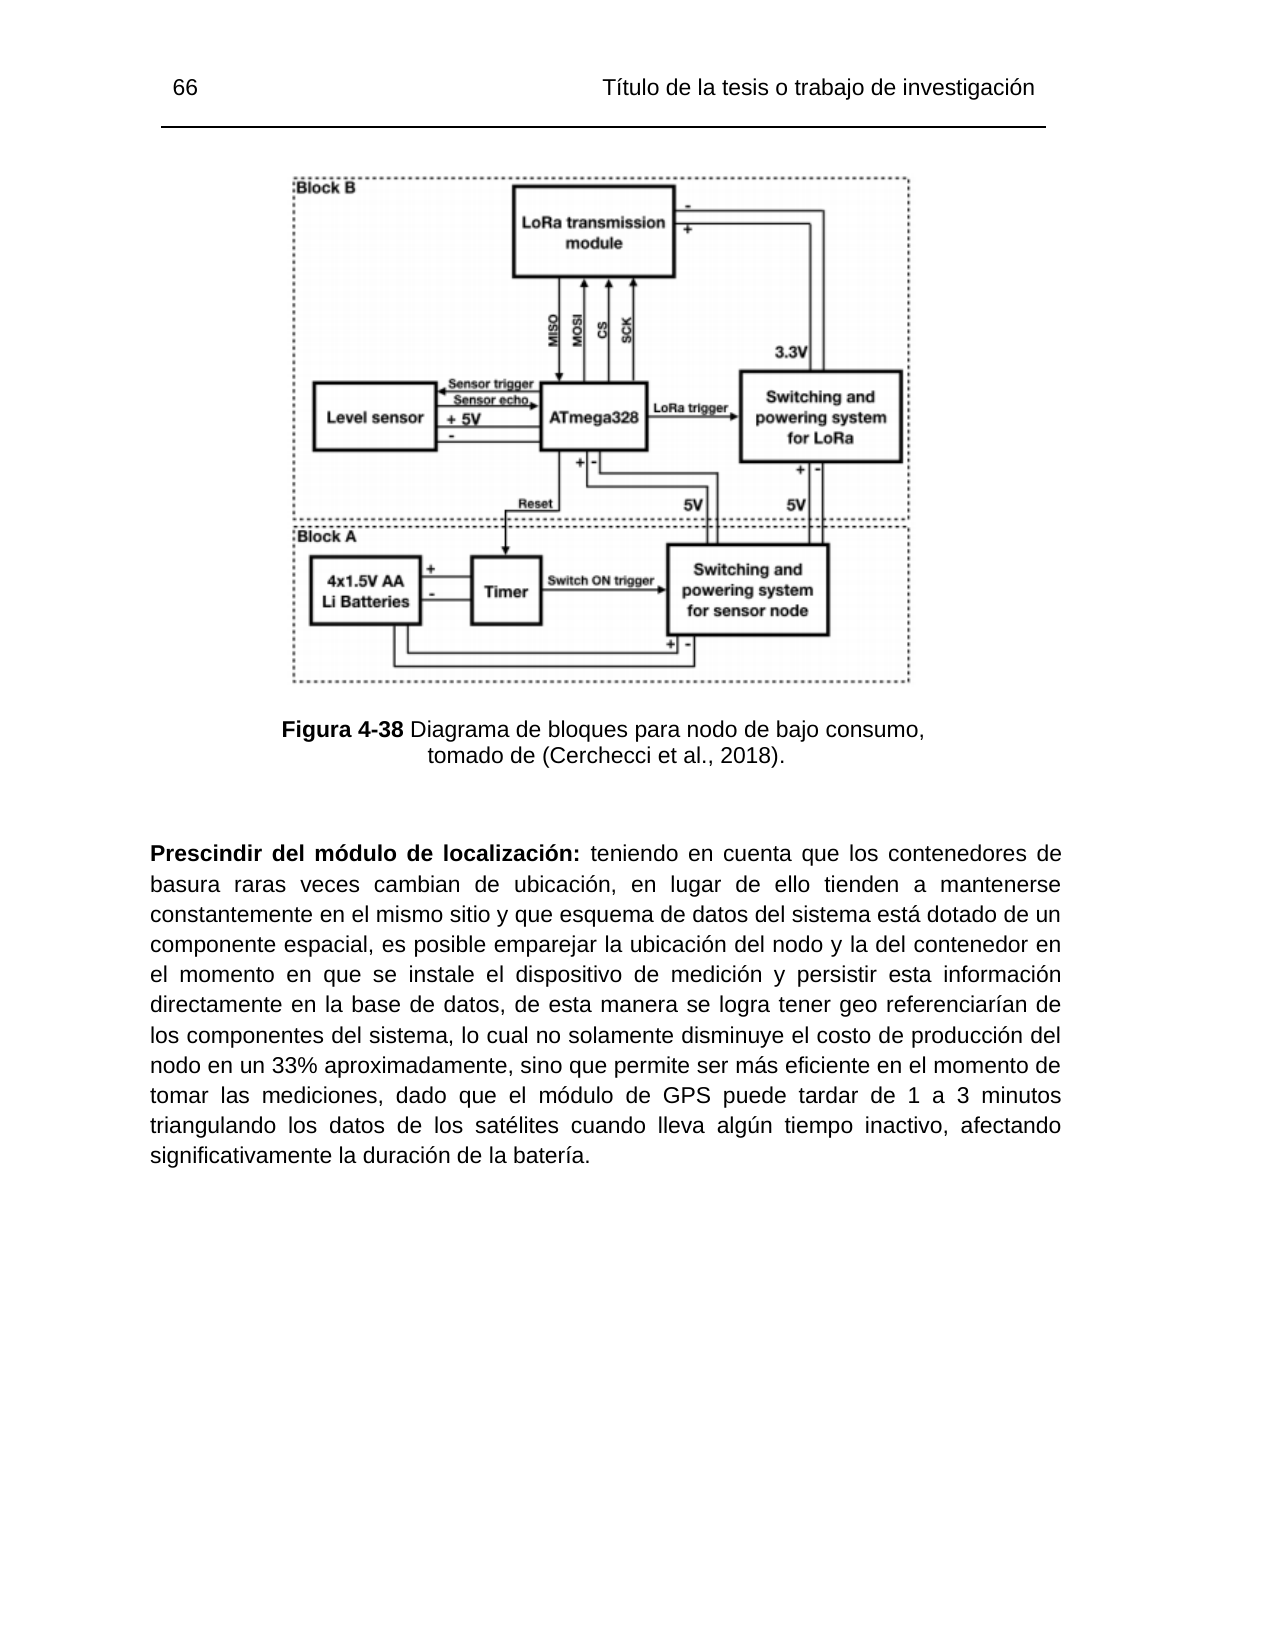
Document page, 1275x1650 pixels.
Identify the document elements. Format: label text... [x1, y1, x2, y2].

picture [282, 166, 931, 692]
text Prescindir del módulo de localización: teniendo en cuenta que los contenedores de basura raras veces cambian de ubicación, en lugar de ello tienden a mantenerse constantemente en el mismo sitio y que esquema de datos del sistema está dotado de un componente espacial, es posible emparejar la ubicación del nodo y la del contenedor en el momento en que se instale el dispositivo de medición y persistir esta información directamente en la base de datos, de esta manera se logra tener geo referenciarían de los componentes del sistema, lo cual no solamente disminuye el costo de producción del nodo en un 33% aproximadamente, sino que permite ser más eficiente en el momento de tomar las mediciones, dado que el módulo de GPS puede tardar de 1 a 3 minutos triangulando los datos de los satélites cuando lleva algún tiempo inactivo, afectando significativamente la duración de la batería. [150, 840, 1062, 1169]
